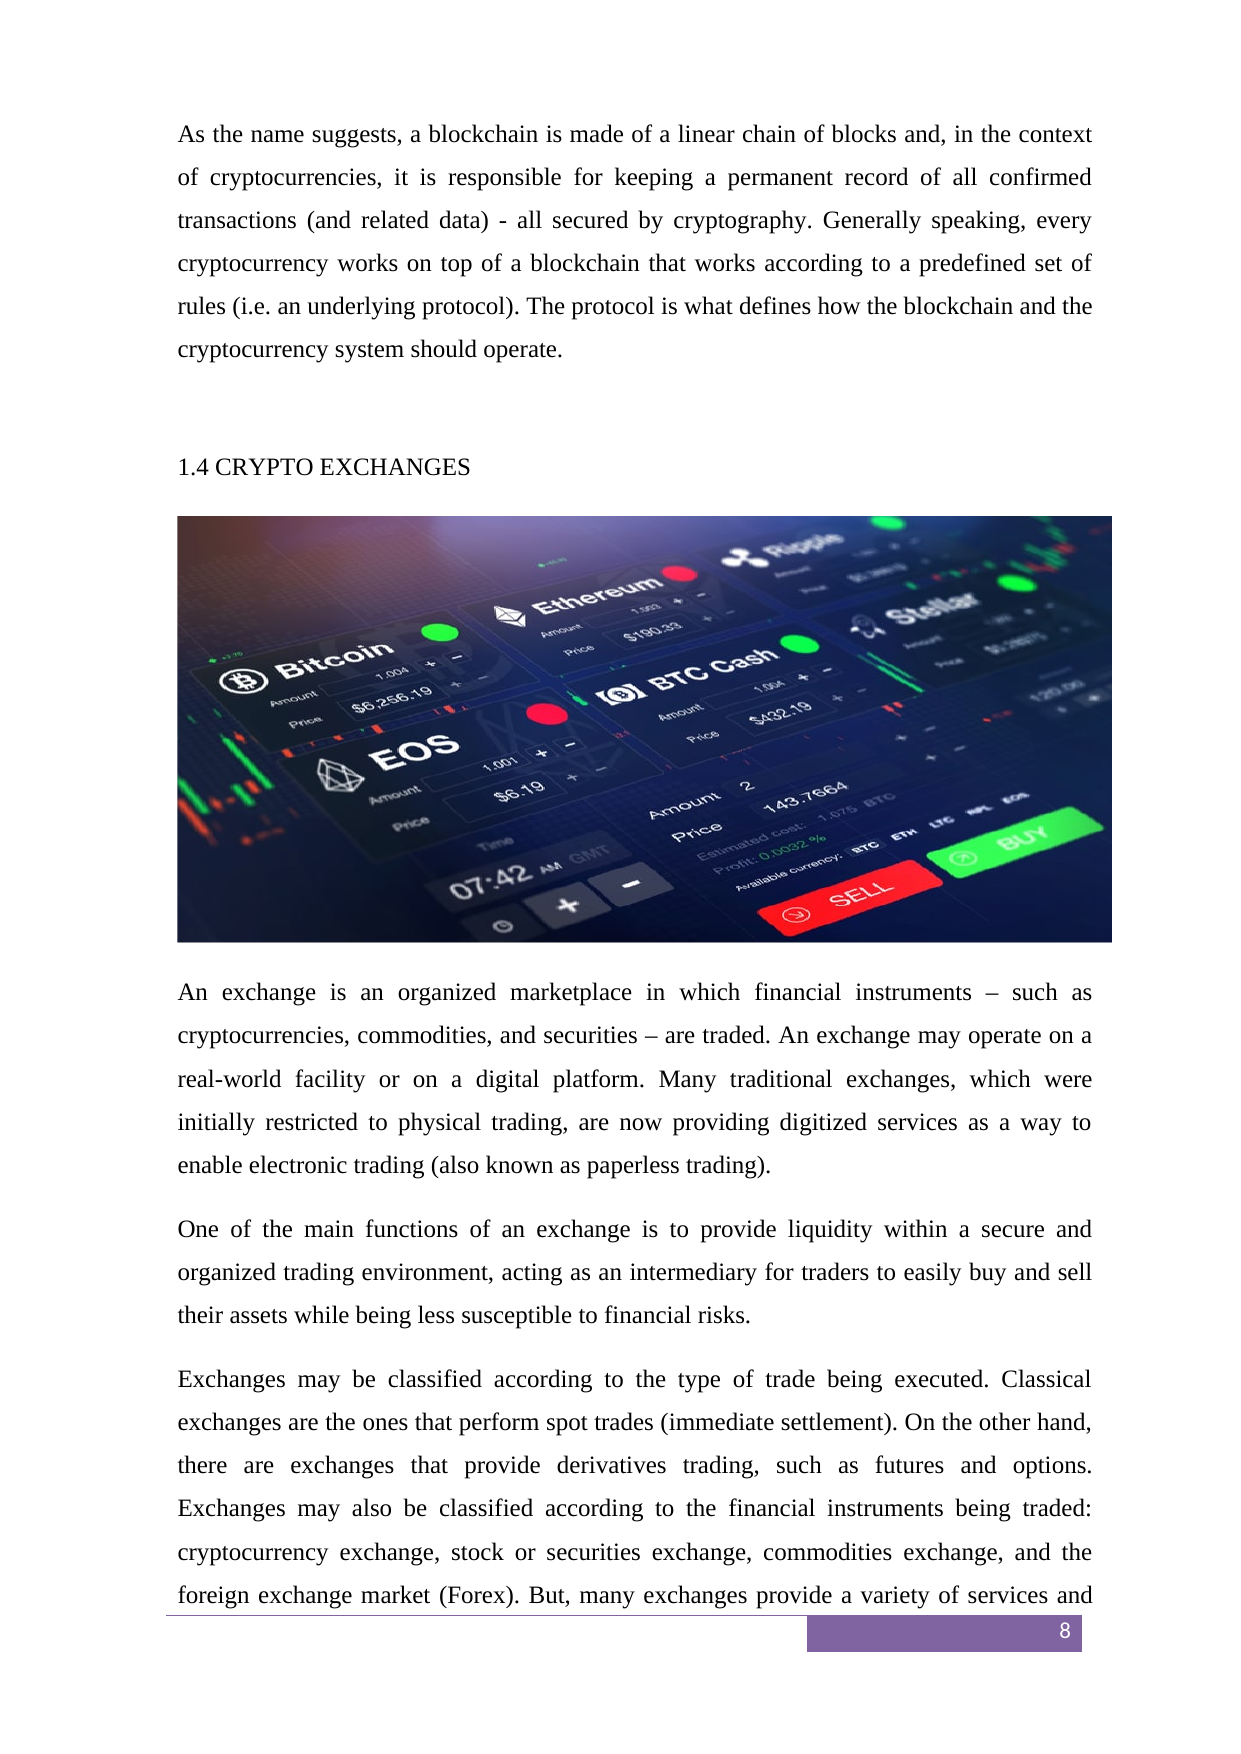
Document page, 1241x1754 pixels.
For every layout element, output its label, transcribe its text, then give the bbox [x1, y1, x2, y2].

text An exchange is an organized marketplace in which financial instruments – such as cryptocurrencies, commodities, and securities – are traded. An exchange may operate on a real-world facility or on a digital platform. Many traditional exchanges, which were initially restricted to physical trading, are now providing digitized services as a way to enable electronic trading (also known as paperless trading). [177, 977, 1093, 1179]
text One of the main functions of an exchange is to provide liquidity within a secure and organized trading environment, acting as an intermediary for traders to easily buy and sell their assets while being less susceptible to financial risks. [177, 1214, 1093, 1329]
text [177, 1364, 1093, 1608]
picture [177, 516, 1112, 943]
text 1.4 CRYPTO EXCHANGES [177, 452, 1093, 481]
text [177, 119, 1093, 363]
